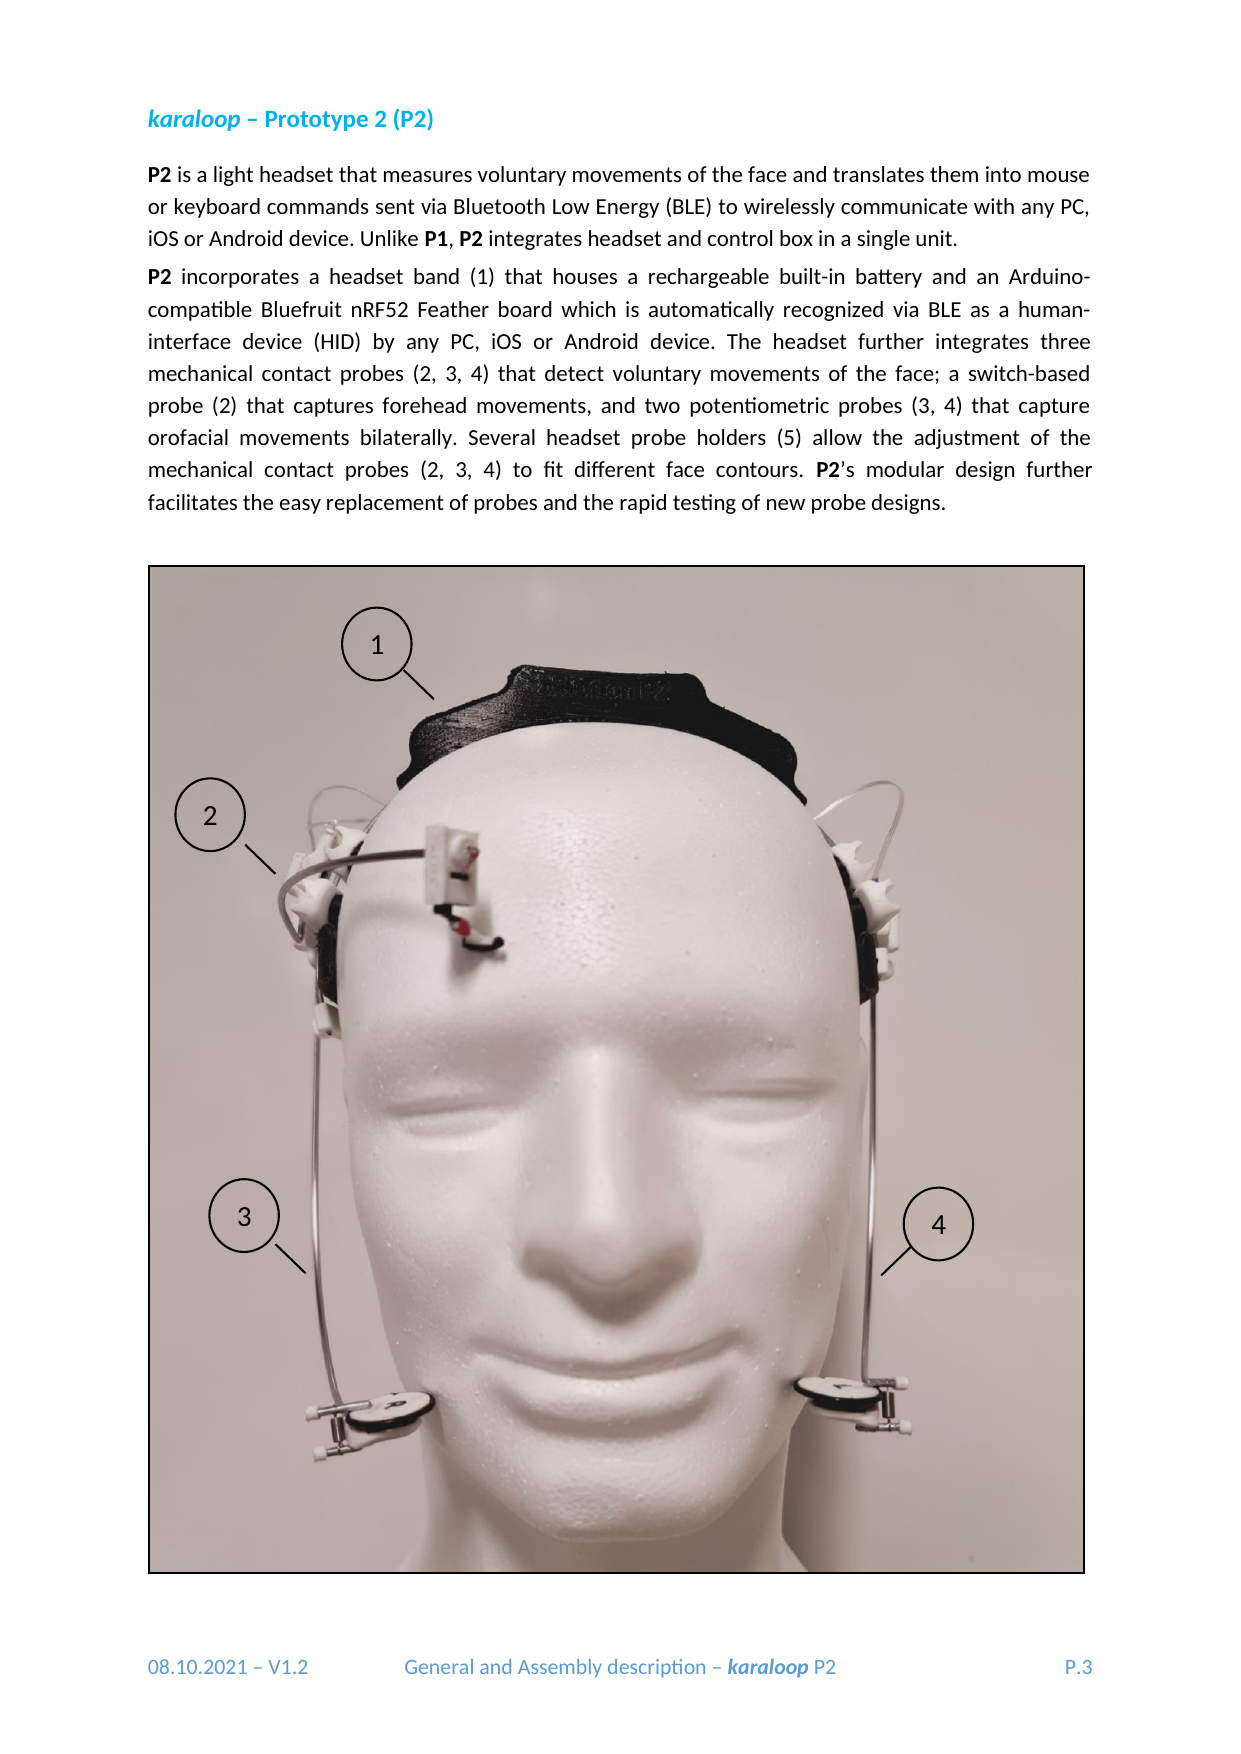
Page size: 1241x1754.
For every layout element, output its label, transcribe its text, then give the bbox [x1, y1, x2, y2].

picture [150, 567, 1083, 1572]
text P2 is a light headset that measures voluntary movements of the face and translates them into mouse or keyboard commands sent via Bluetooth Low Energy (BLE) to wirelessly communicate with any PC, iOS or Android device. Unlike P1, P2 integrates headset and control box in a single unit. [148, 160, 1093, 252]
text karaloop – Prototype 2 (P2) [148, 103, 1093, 134]
text P2 incorporates a headset band (1) that houses a rechargeable built-in battery and an Arduino-compatible Bluefruit nRF52 Feather board which is automatically recognized via BLE as a human-interface device (HID) by any PC, iOS or Android device. The headset further integrates three mechanical contact probes (2, 3, 4) that detect voluntary movements of the face; a switch-based probe (2) that captures forehead movements, and two potentiometric probes (3, 4) that capture orofacial movements bilaterally. Several headset probe holders (5) allow the adjustment of the mechanical contact probes (2, 3, 4) to fit different face contours. P2’s modular design further facilitates the easy replacement of probes and the rapid testing of new probe designs. [148, 262, 1093, 516]
